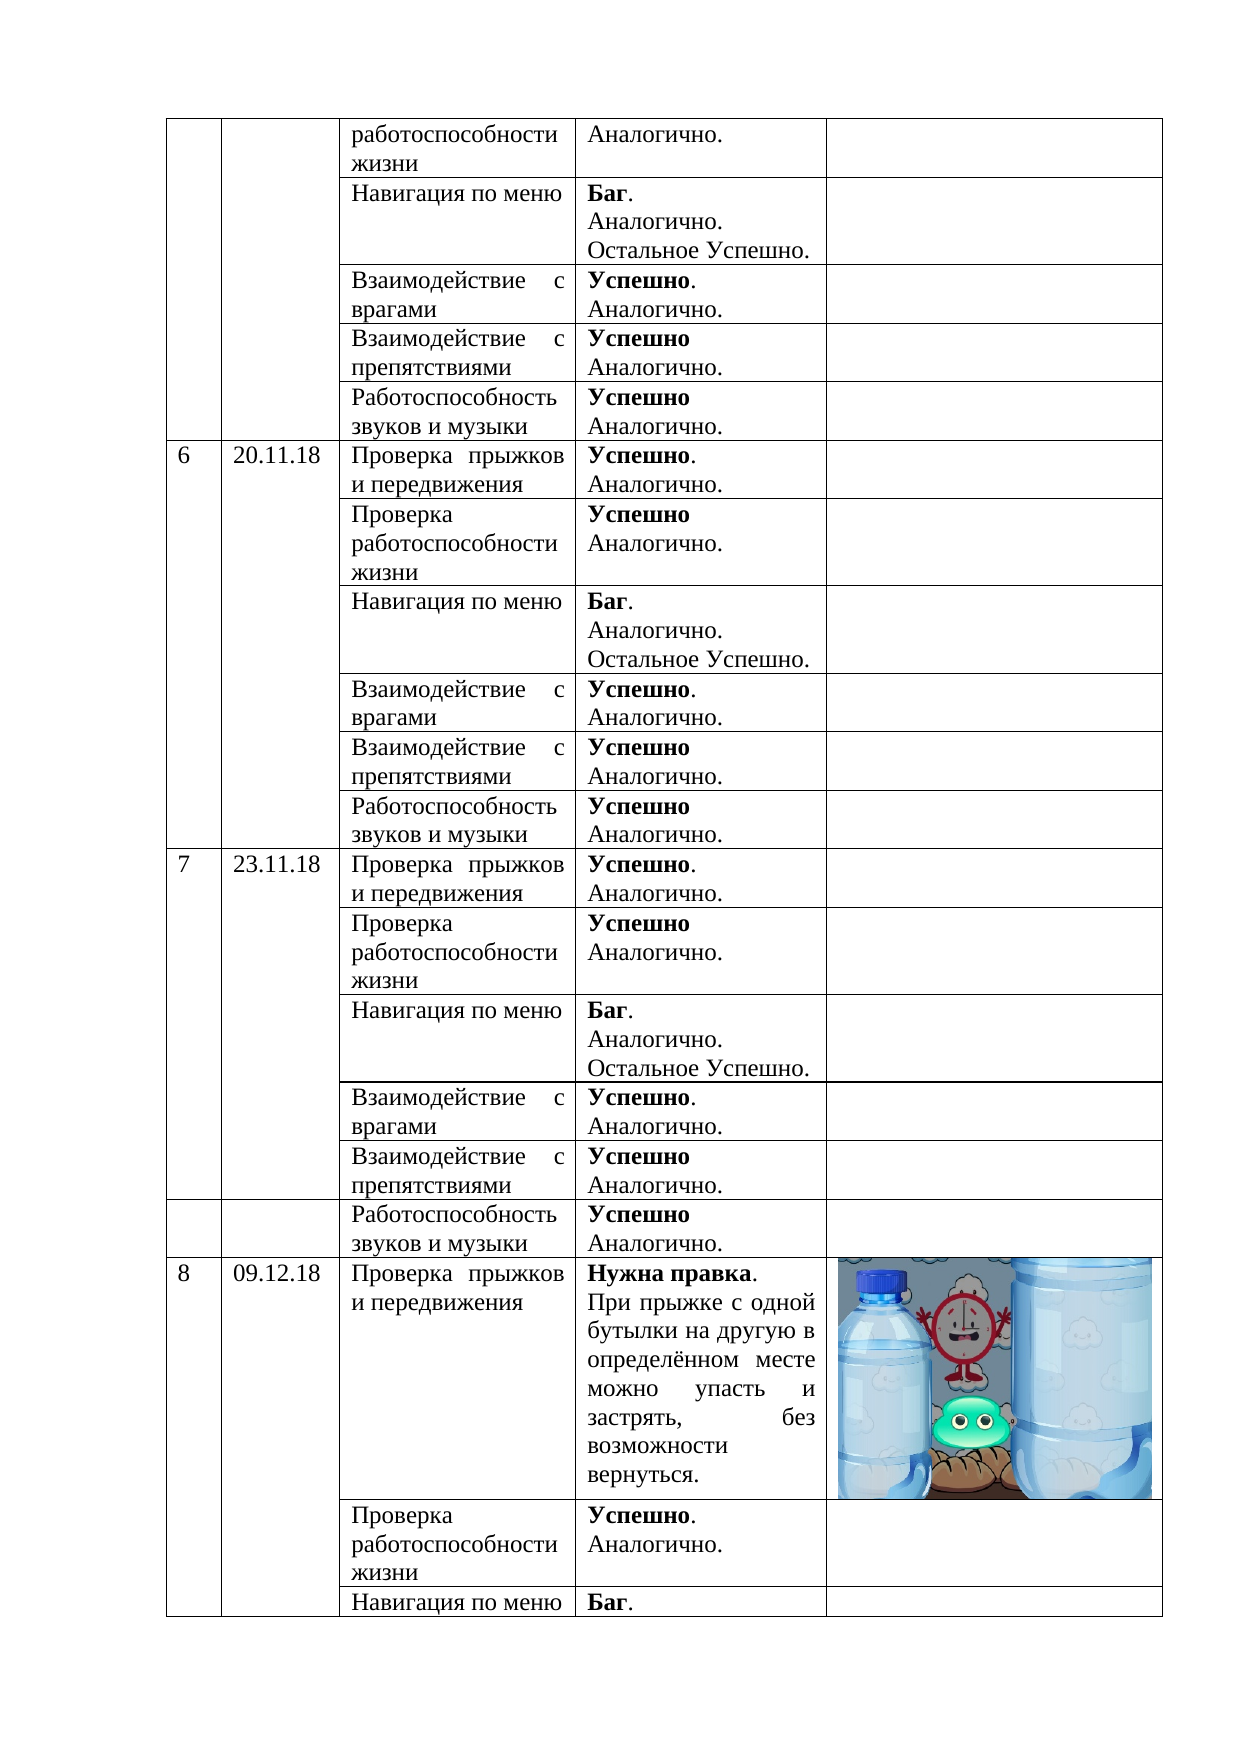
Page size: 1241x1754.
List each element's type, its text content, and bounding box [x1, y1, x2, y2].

table_cell [827, 586, 1162, 673]
table_cell Проверка работоспособности жизни [340, 1500, 575, 1586]
table_cell Баг. Аналогично. Остальное Успешно. [576, 178, 826, 264]
table_cell [827, 1258, 838, 1499]
table_cell [827, 674, 1162, 731]
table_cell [340, 119, 575, 177]
table_cell [167, 1200, 221, 1257]
table_cell [827, 324, 1162, 381]
table_cell Успешно Аналогично. [576, 732, 826, 790]
table_cell [827, 382, 1162, 439]
table_cell Взаимодействие с врагами [340, 674, 575, 731]
table_cell Проверка работоспособности жизни [340, 908, 575, 994]
table_cell Взаимодействие с препятствиями [340, 324, 575, 381]
table_cell Взаимодействие с врагами [340, 265, 575, 322]
table_cell Успешно Аналогично. [576, 119, 826, 177]
table_cell Проверка прыжков и передвижения [340, 1258, 575, 1499]
table_cell [827, 1587, 1162, 1616]
table_cell Нужна правка. При прыжке с одной бутылки на другую в определённом месте можно упасть и застрять, без возможности вернуться. [576, 1258, 826, 1499]
table_cell [827, 791, 1162, 848]
table_cell [827, 178, 1162, 264]
table_cell [827, 499, 1162, 585]
table_cell Успешно Аналогично. [576, 1200, 826, 1257]
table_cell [576, 1587, 826, 1616]
table_cell Баг. Аналогично. Остальное Успешно. [576, 995, 826, 1081]
table_cell Успешно Аналогично. [576, 324, 826, 381]
table_cell Успешно Аналогично. [576, 908, 826, 994]
table_cell Успешно. Аналогично. [576, 1500, 826, 1586]
table_cell [827, 1200, 1162, 1257]
table_cell Успешно. Аналогично. [576, 265, 826, 322]
table_cell Взаимодействие с препятствиями [340, 1141, 575, 1198]
table_cell 7 [167, 849, 221, 1198]
table_cell Навигация по меню [340, 1587, 575, 1616]
table_cell Успешно. Аналогично. [576, 674, 826, 731]
table_cell Успешно Аналогично. [576, 382, 826, 439]
table_cell Работоспособность звуков и музыки [340, 791, 575, 848]
table_cell 6 [167, 441, 221, 848]
table_cell Взаимодействие с врагами [340, 1083, 575, 1140]
table_cell Работоспособность звуков и музыки [340, 382, 575, 439]
table_cell [827, 265, 1162, 322]
table_cell Успешно. Аналогично. [576, 849, 826, 907]
table_cell Успешно Аналогично. [576, 1141, 826, 1198]
table_cell Баг. Аналогично. Остальное Успешно. [576, 586, 826, 673]
table_cell Проверка работоспособности жизни [340, 499, 575, 585]
table_cell [827, 1083, 1162, 1140]
picture [838, 1258, 1152, 1499]
table_cell [827, 119, 1162, 177]
table_cell [827, 908, 1162, 994]
table_cell Успешно Аналогично. [576, 499, 826, 585]
table_cell [827, 441, 1162, 498]
table_cell Навигация по меню [340, 586, 575, 673]
table_cell [827, 1500, 1162, 1586]
table_cell Проверка прыжков и передвижения [340, 849, 575, 907]
table_cell [827, 732, 1162, 790]
table_cell Успешно. Аналогично. [576, 1083, 826, 1140]
table_cell Успешно. Аналогично. [576, 441, 826, 498]
table_cell 09.12.18 [222, 1258, 339, 1616]
table_cell [827, 849, 1162, 907]
table_cell Работоспособность звуков и музыки [340, 1200, 575, 1257]
table_cell 8 [167, 1258, 221, 1616]
table_cell Взаимодействие с препятствиями [340, 732, 575, 790]
table_cell Успешно Аналогично. [576, 791, 826, 848]
table_cell 20.11.18 [222, 441, 339, 848]
table_cell 23.11.18 [222, 849, 339, 1198]
table_cell Навигация по меню [340, 995, 575, 1081]
table_cell Проверка прыжков и передвижения [340, 441, 575, 498]
table_cell [1152, 1258, 1162, 1499]
table_cell [222, 1200, 339, 1257]
table_cell [827, 1141, 1162, 1198]
table_cell Навигация по меню [340, 178, 575, 264]
table_cell [827, 995, 1162, 1081]
